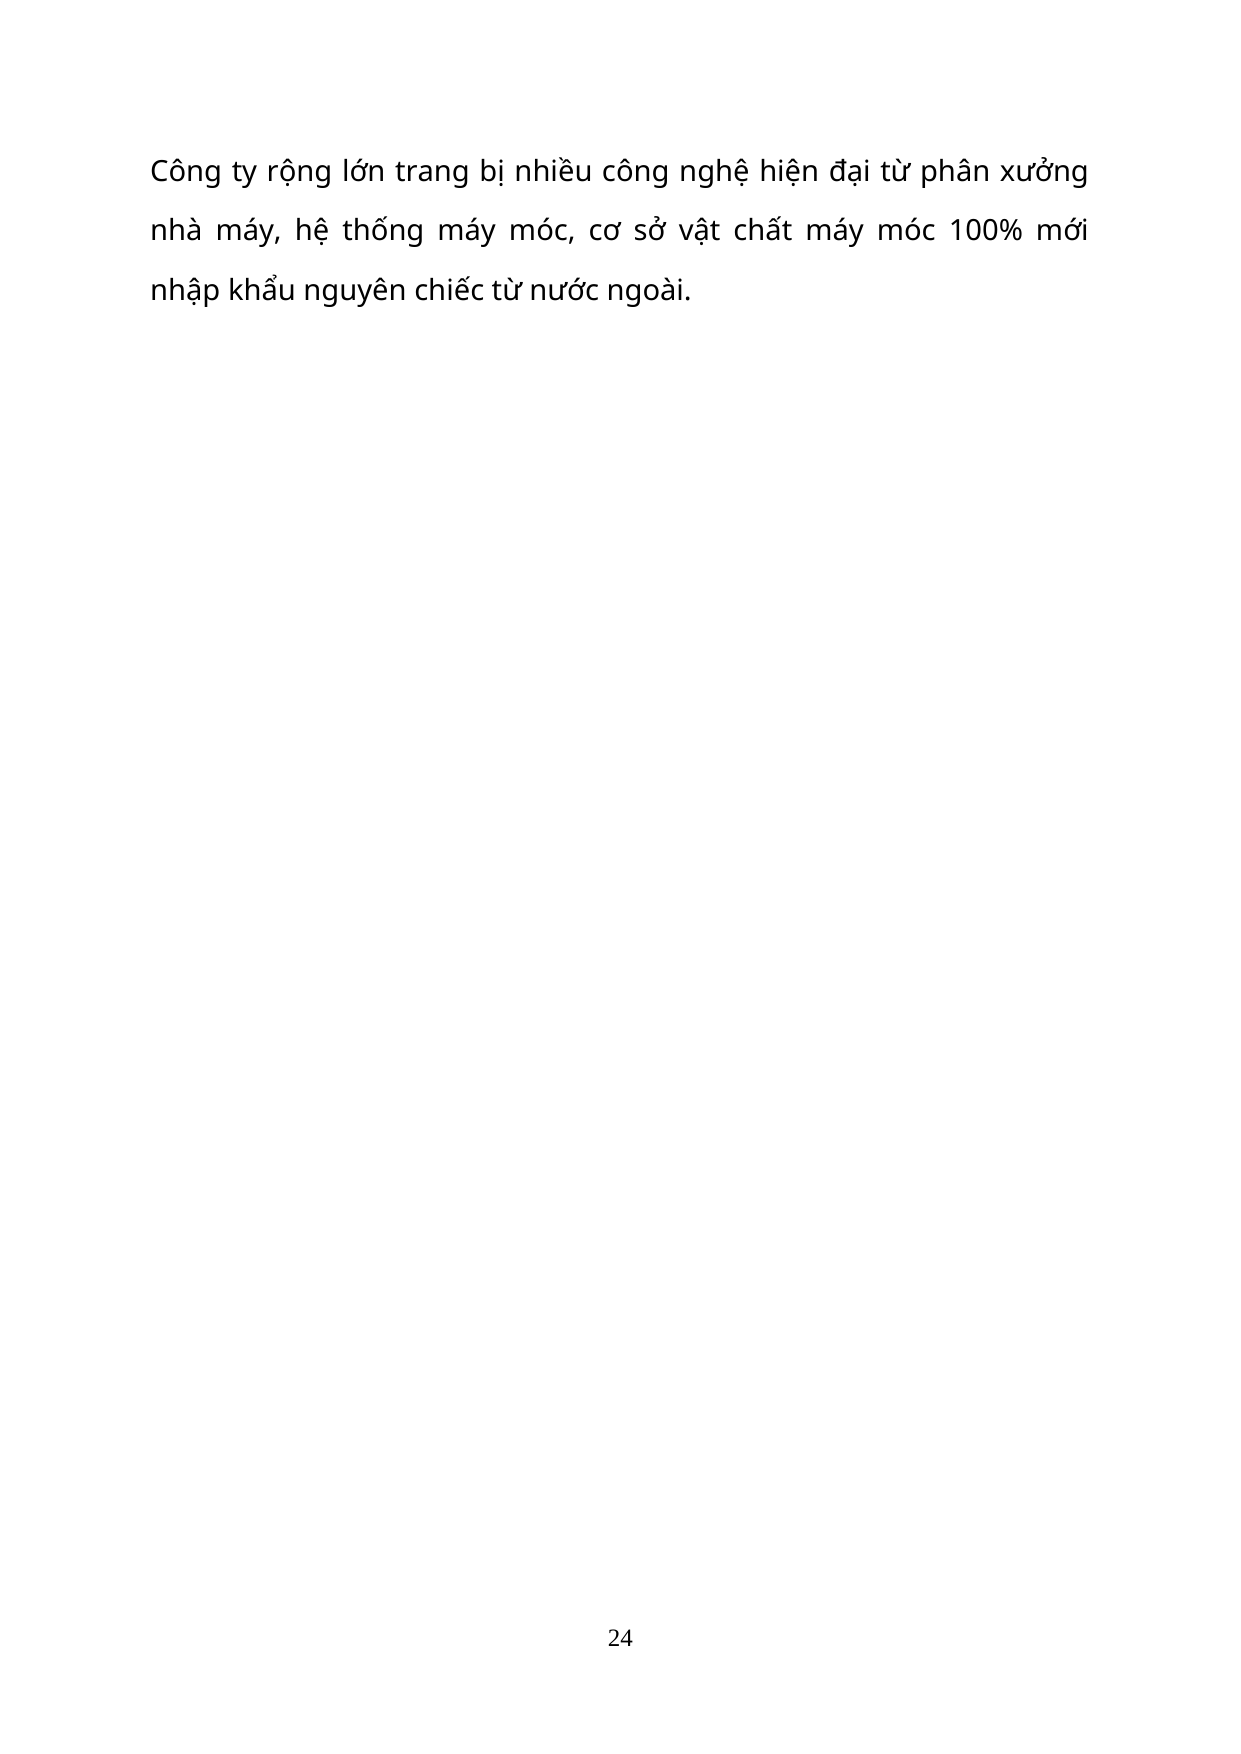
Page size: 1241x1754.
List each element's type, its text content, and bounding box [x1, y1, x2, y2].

text Công ty rộng lớn trang bị nhiều công nghệ hiện đại từ phân xưởng nhà máy, hệ thống máy móc, cơ sở vật chất máy móc 100% mới nhập khẩu nguyên chiếc từ nước ngoài. [150, 150, 1090, 309]
